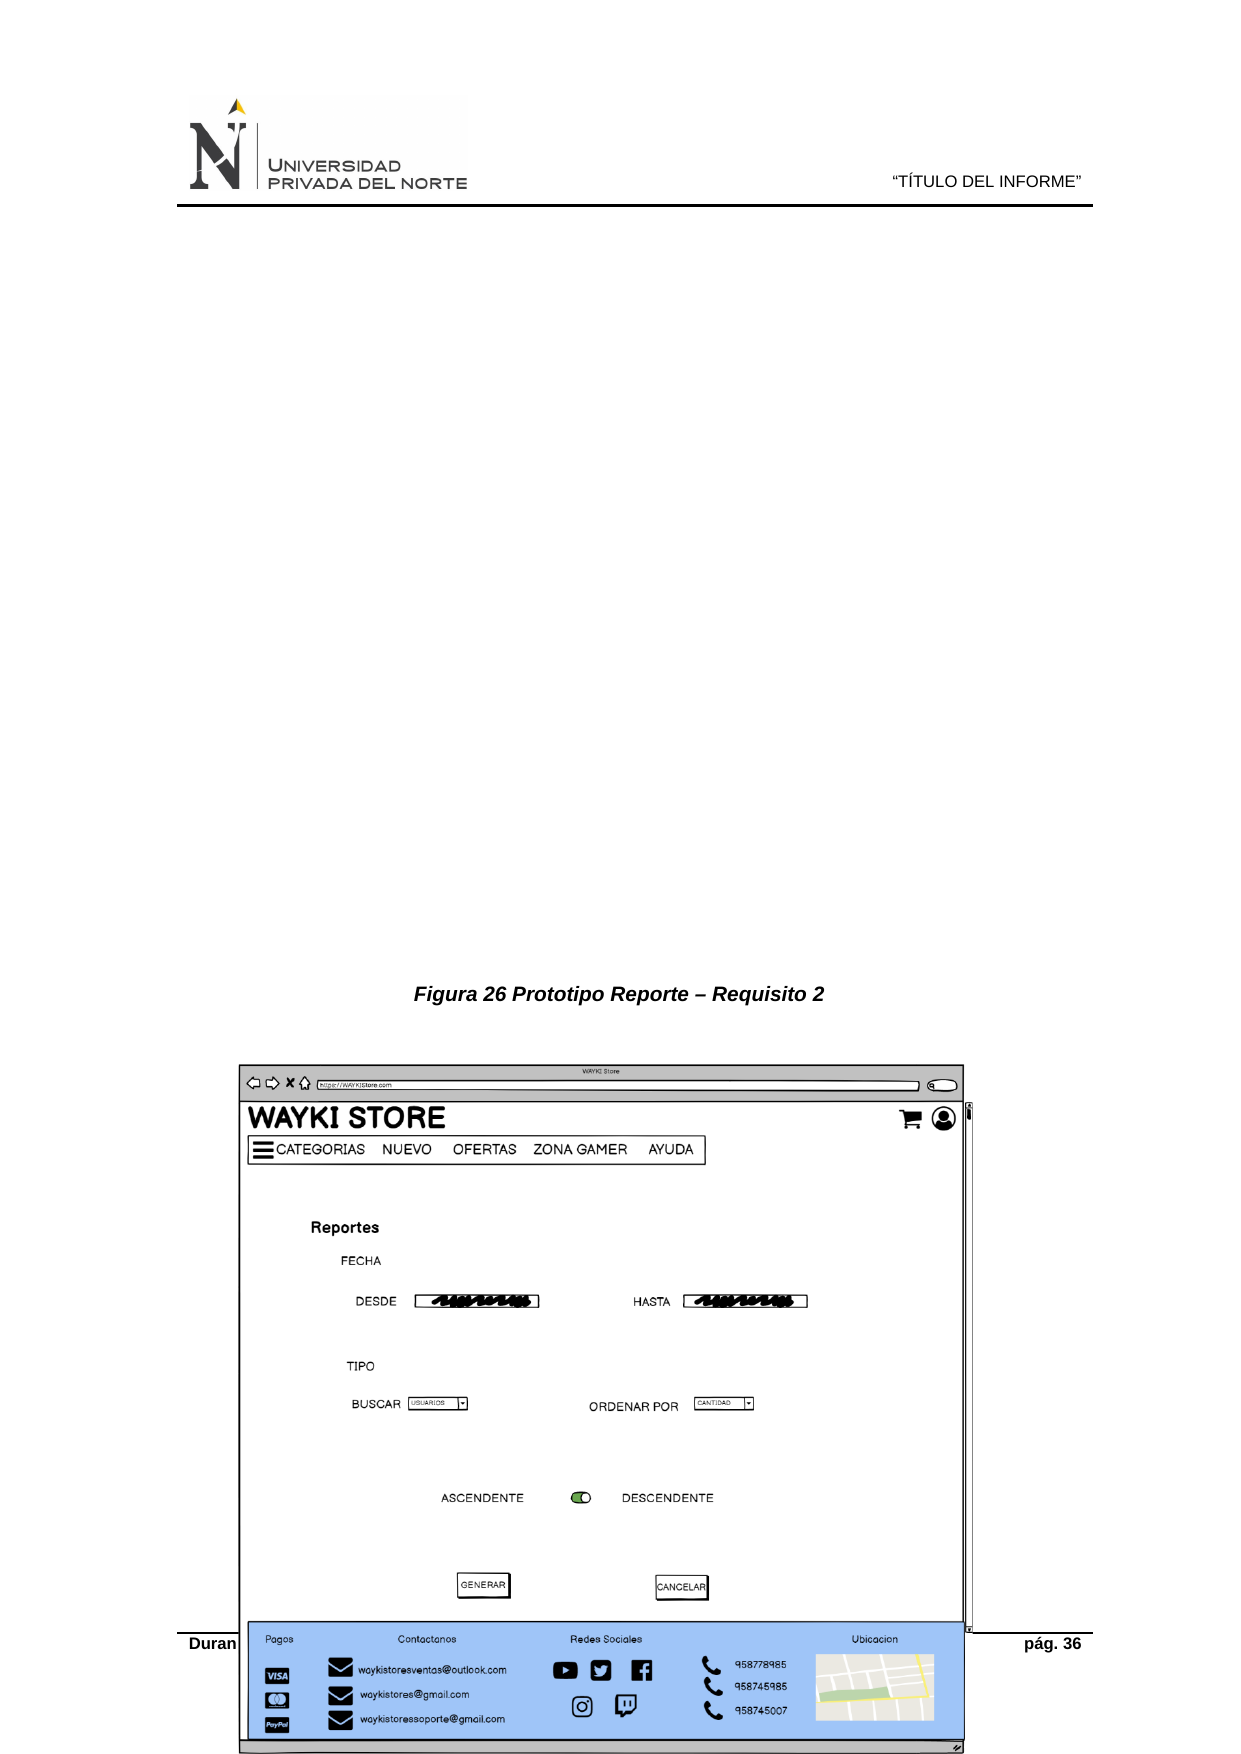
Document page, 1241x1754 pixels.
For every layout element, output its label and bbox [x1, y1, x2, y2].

picture [238, 1064, 973, 1754]
picture [188, 95, 469, 191]
